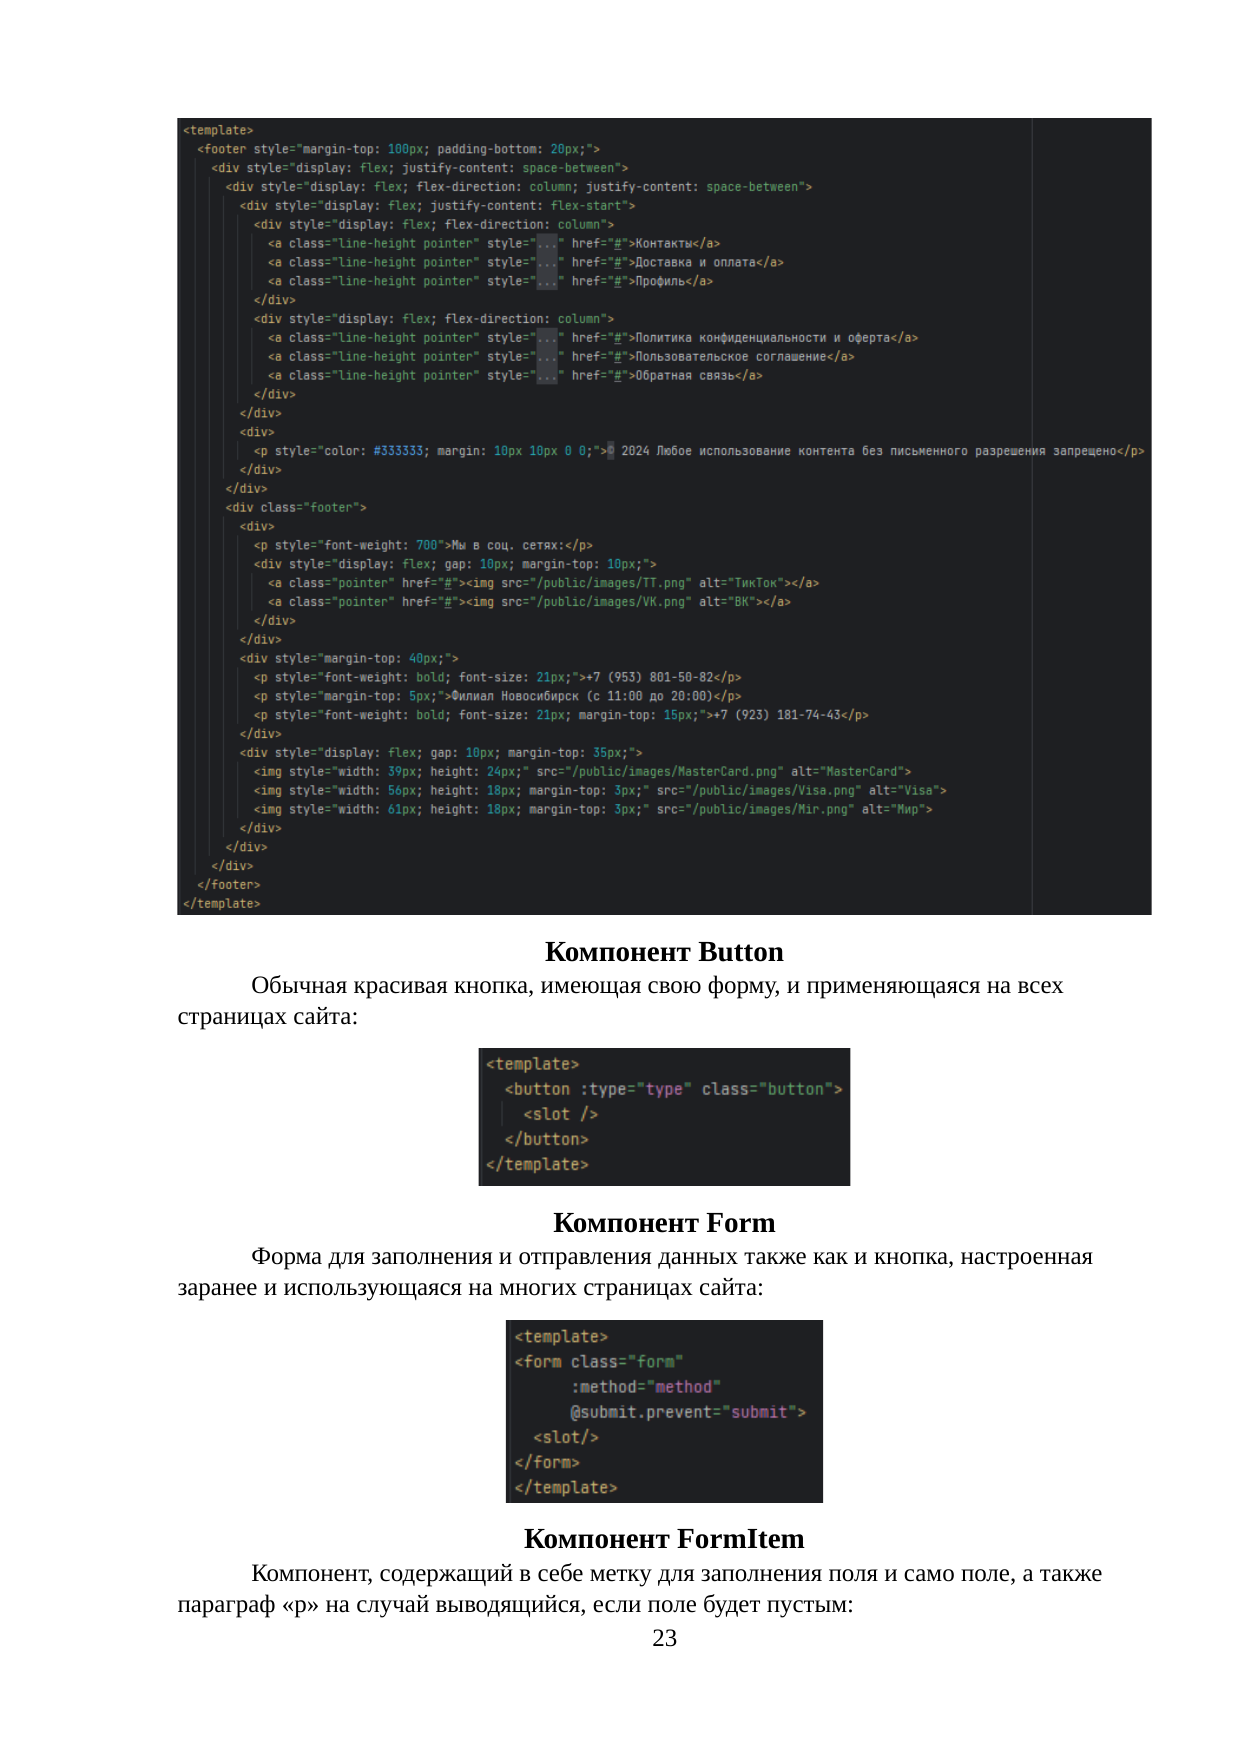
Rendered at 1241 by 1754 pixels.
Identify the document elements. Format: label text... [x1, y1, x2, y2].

picture [177, 118, 1152, 915]
text Компонент, содержащий в себе метку для заполнения поля и само поле, а также параграф «p» на случай выводящийся, если поле будет пустым: [177, 1558, 1152, 1618]
picture [478, 1048, 851, 1186]
subtitle Компонент Button [177, 934, 1152, 967]
picture [505, 1320, 824, 1503]
subtitle Компонент FormItem [177, 1522, 1152, 1555]
subtitle Компонент Form [177, 1205, 1152, 1238]
text Обычная красивая кнопка, имеющая свою форму, и применяющаяся на всех страницах сайта: [177, 970, 1152, 1029]
text Форма для заполнения и отправления данных также как и кнопка, настроенная заранее и использующаяся на многих страницах сайта: [177, 1241, 1152, 1301]
